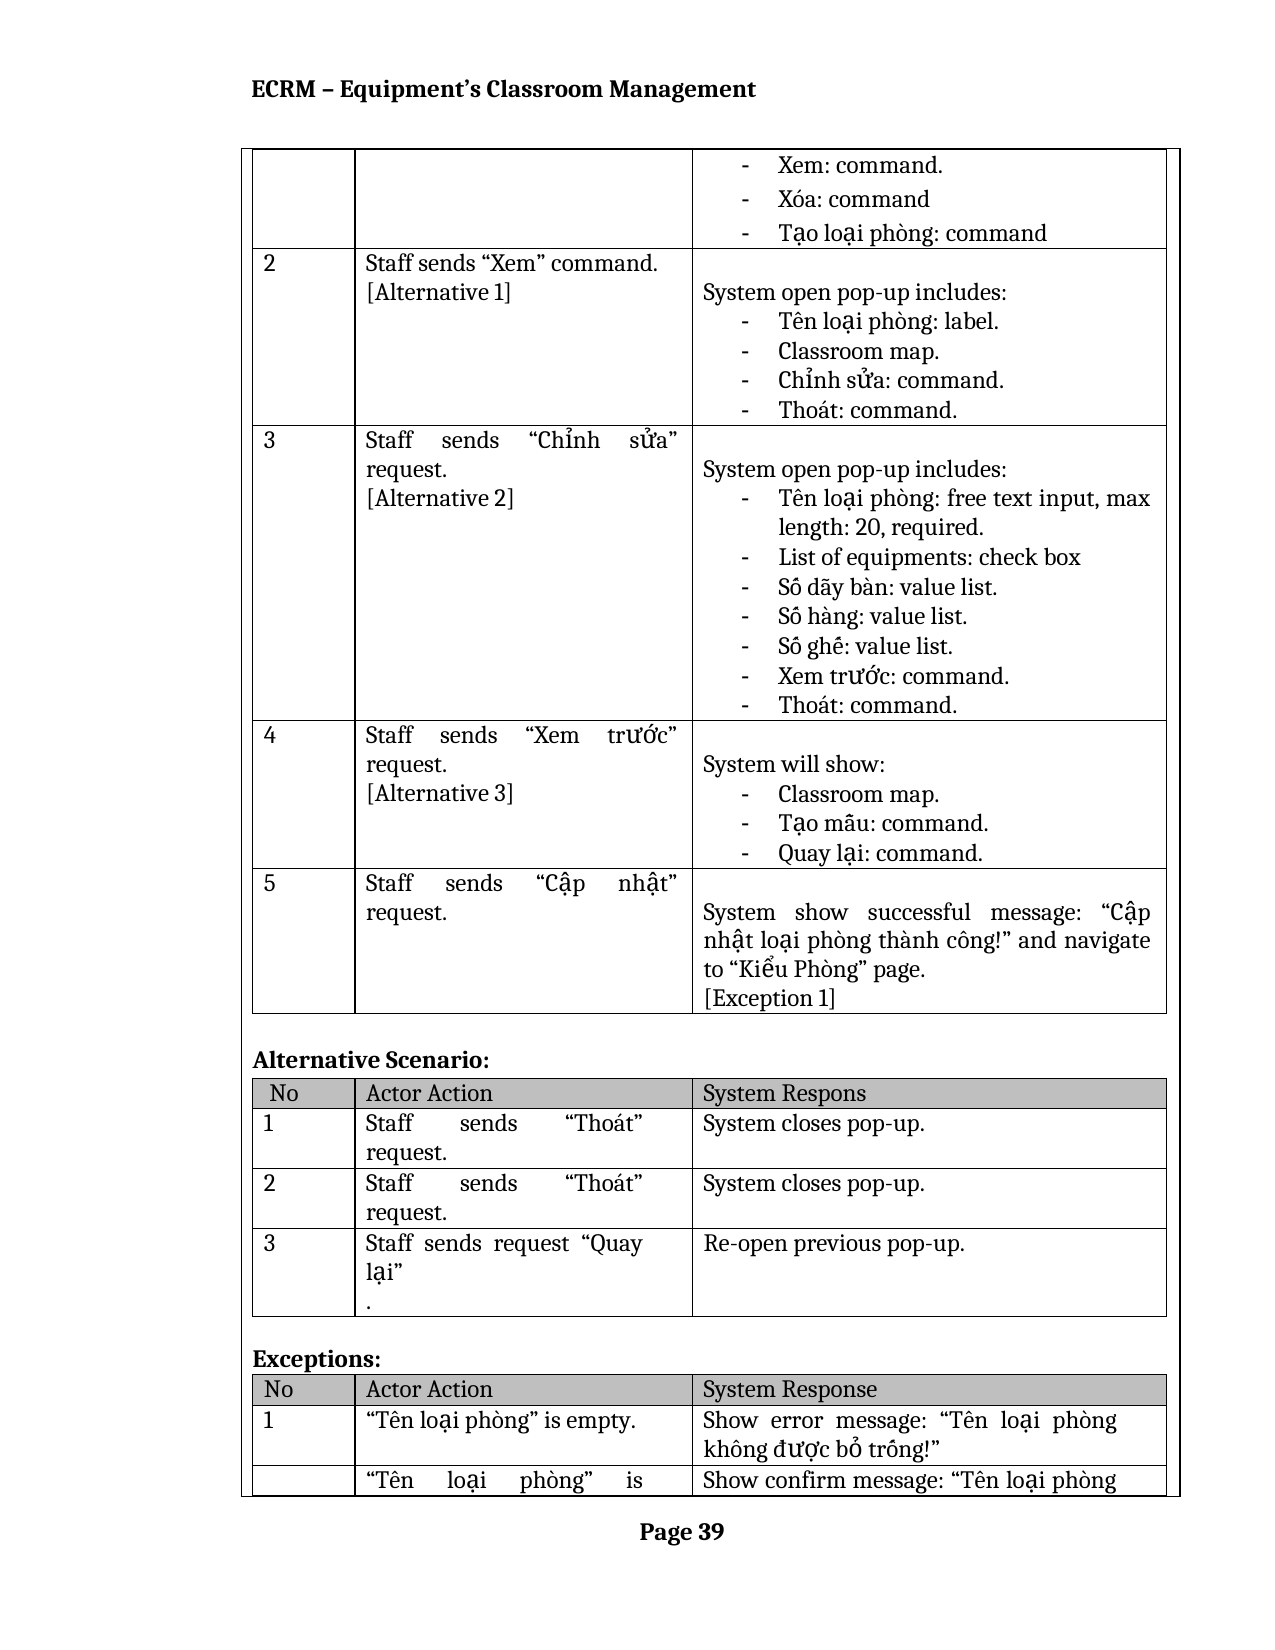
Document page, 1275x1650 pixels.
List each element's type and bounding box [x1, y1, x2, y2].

table_cell [242, 149, 1179, 1496]
